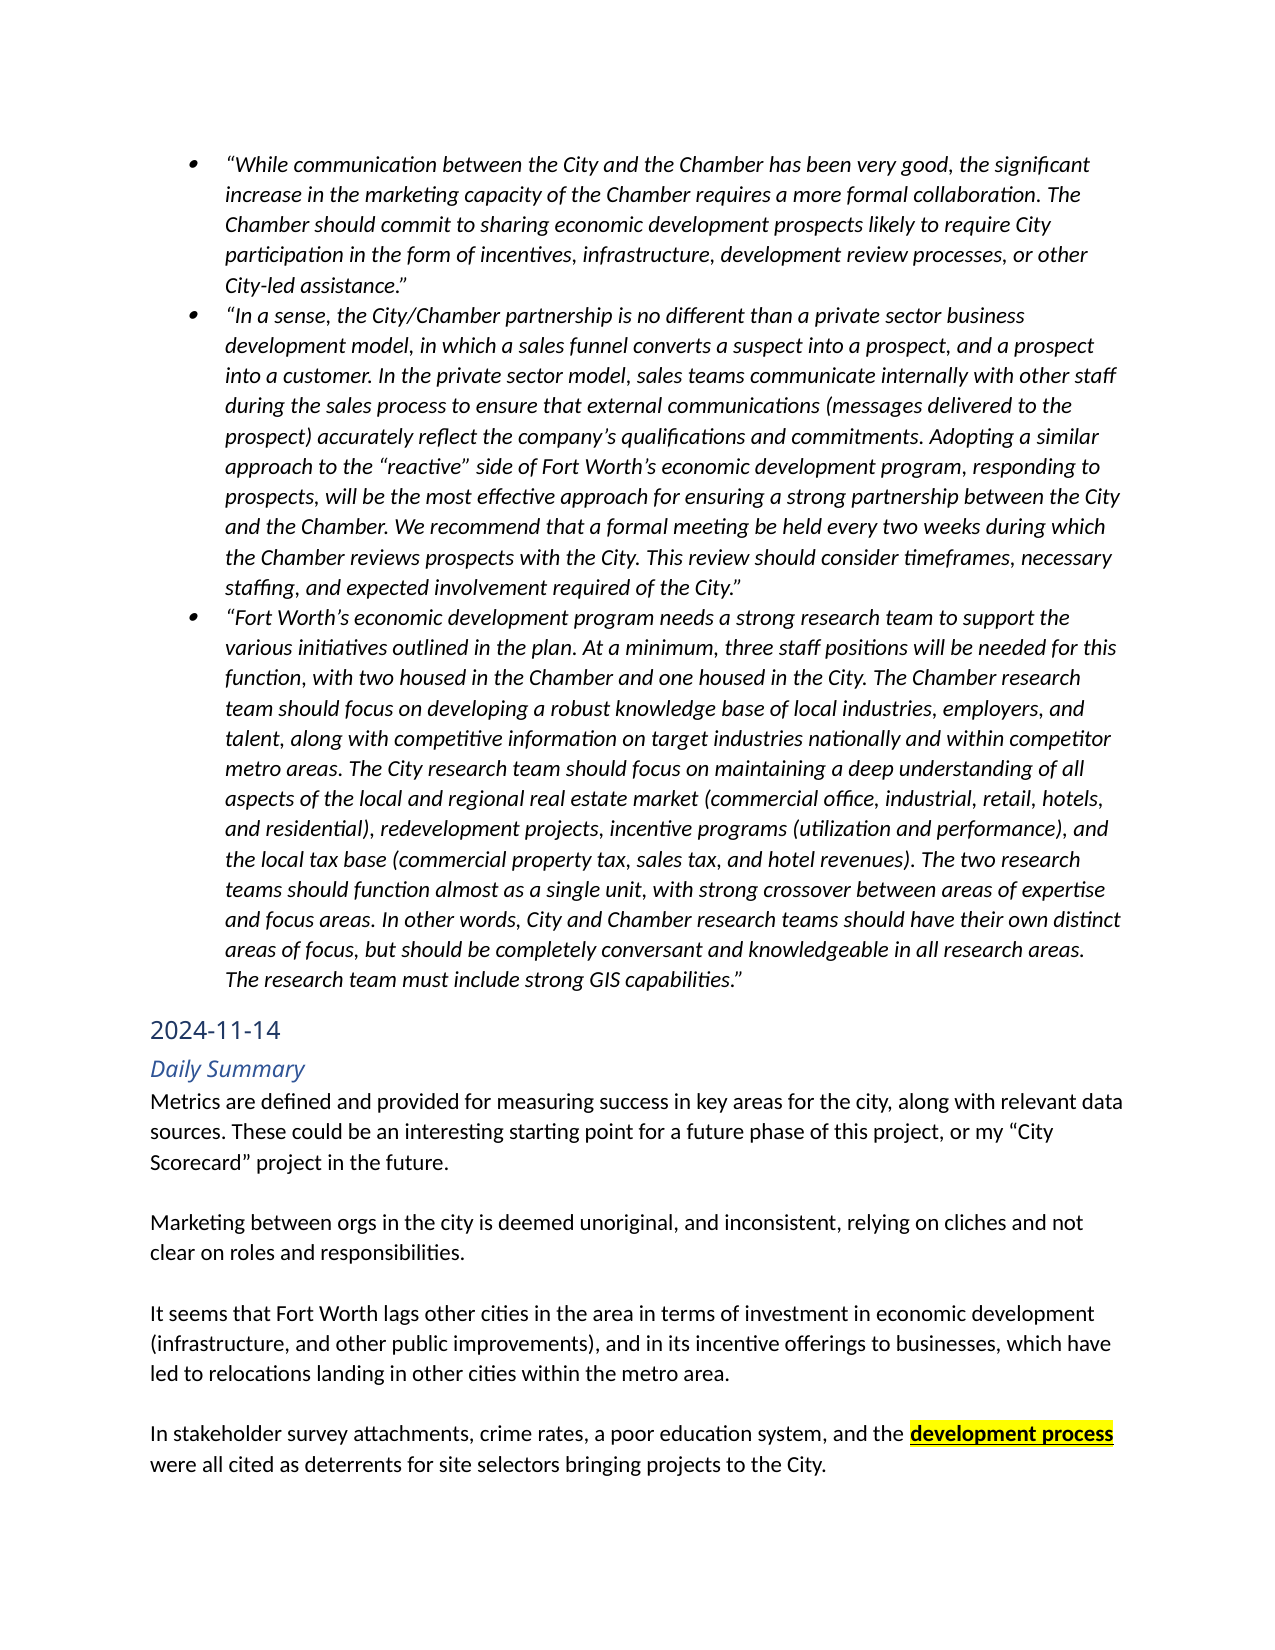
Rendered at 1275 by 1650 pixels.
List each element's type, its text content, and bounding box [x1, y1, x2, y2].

subtitle Daily Summary [150, 1053, 1125, 1085]
list “While communication between the City and the Chamber has been very good, the significant increase in the marketing capacity of the Chamber requires a more formal collaboration. The Chamber should commit to sharing economic development prospects likely to require City participation in the form of incentives, infrastructure, development review processes, or other City-led assistance.” [187, 150, 1125, 299]
list “In a sense, the City/Chamber partnership is no different than a private sector business development model, in which a sales funnel converts a suspect into a prospect, and a prospect into a customer. In the private sector model, sales teams communicate internally with other staff during the sales process to ensure that external communications (messages delivered to the prospect) accurately reflect the company’s qualifications and commitments. Adopting a similar approach to the “reactive” side of Fort Worth’s economic development program, responding to prospects, will be the most effective approach for ensuring a strong partnership between the City and the Chamber. We recommend that a formal meeting be held every two weeks during which the Chamber reviews prospects with the City. This review should consider timeframes, necessary staffing, and expected involvement required of the City.” [187, 301, 1125, 601]
list “Fort Worth’s economic development program needs a strong research team to support the various initiatives outlined in the plan. At a minimum, three staff positions will be needed for this function, with two housed in the Chamber and one housed in the City. The Chamber research team should focus on developing a robust knowledge base of local industries, employers, and talent, along with competitive information on target industries nationally and within competitor metro areas. The City research team should focus on maintaining a deep understanding of all aspects of the local and regional real estate market (commercial office, industrial, retail, hotels, and residential), redevelopment projects, incentive programs (utilization and performance), and the local tax base (commercial property tax, sales tax, and hotel revenues). The two research teams should function almost as a single unit, with strong crossover between areas of expertise and focus areas. In other words, City and Chamber research teams should have their own distinct areas of focus, but should be completely conversant and knowledgeable in all research areas. The research team must include strong GIS capabilities.” [187, 603, 1125, 994]
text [150, 1087, 1125, 1478]
subtitle 2024-11-14 [150, 1012, 1125, 1047]
